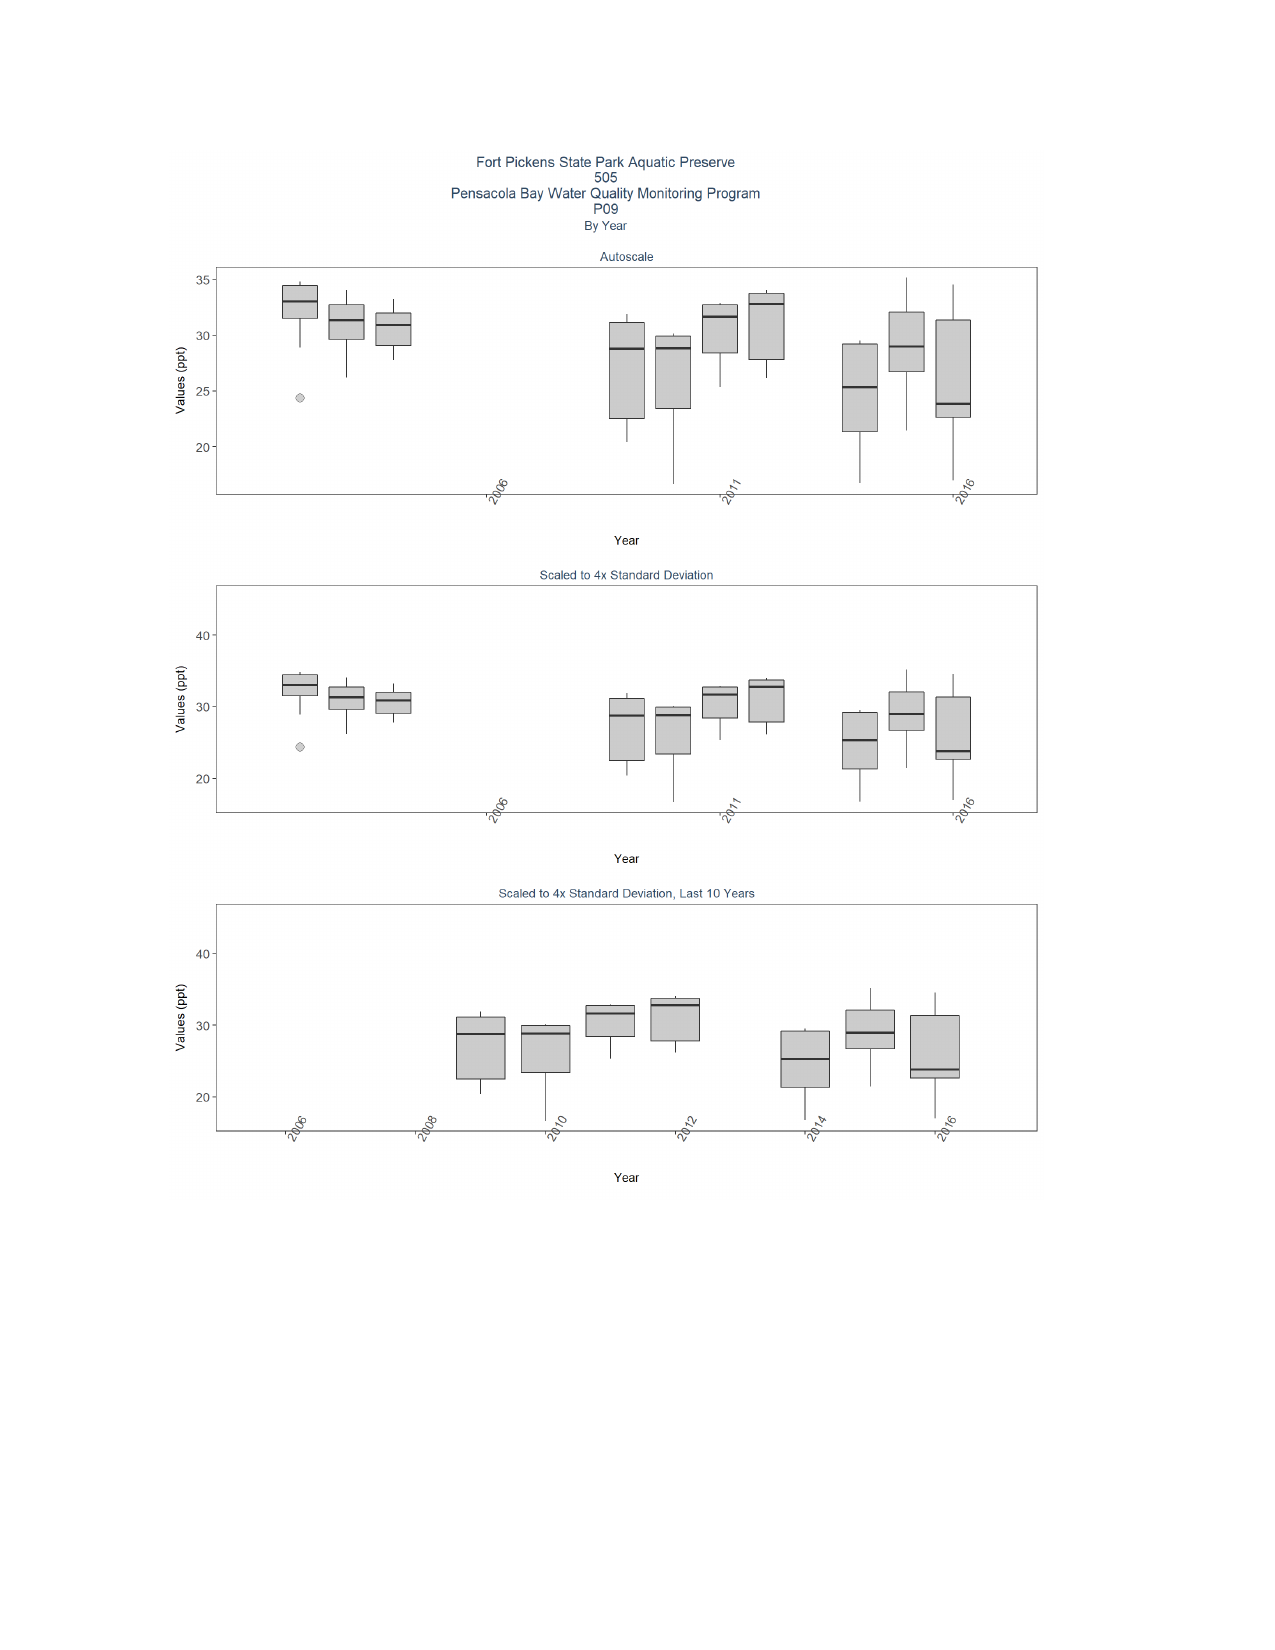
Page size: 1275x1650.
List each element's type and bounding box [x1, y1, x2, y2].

picture [168, 150, 1044, 1200]
